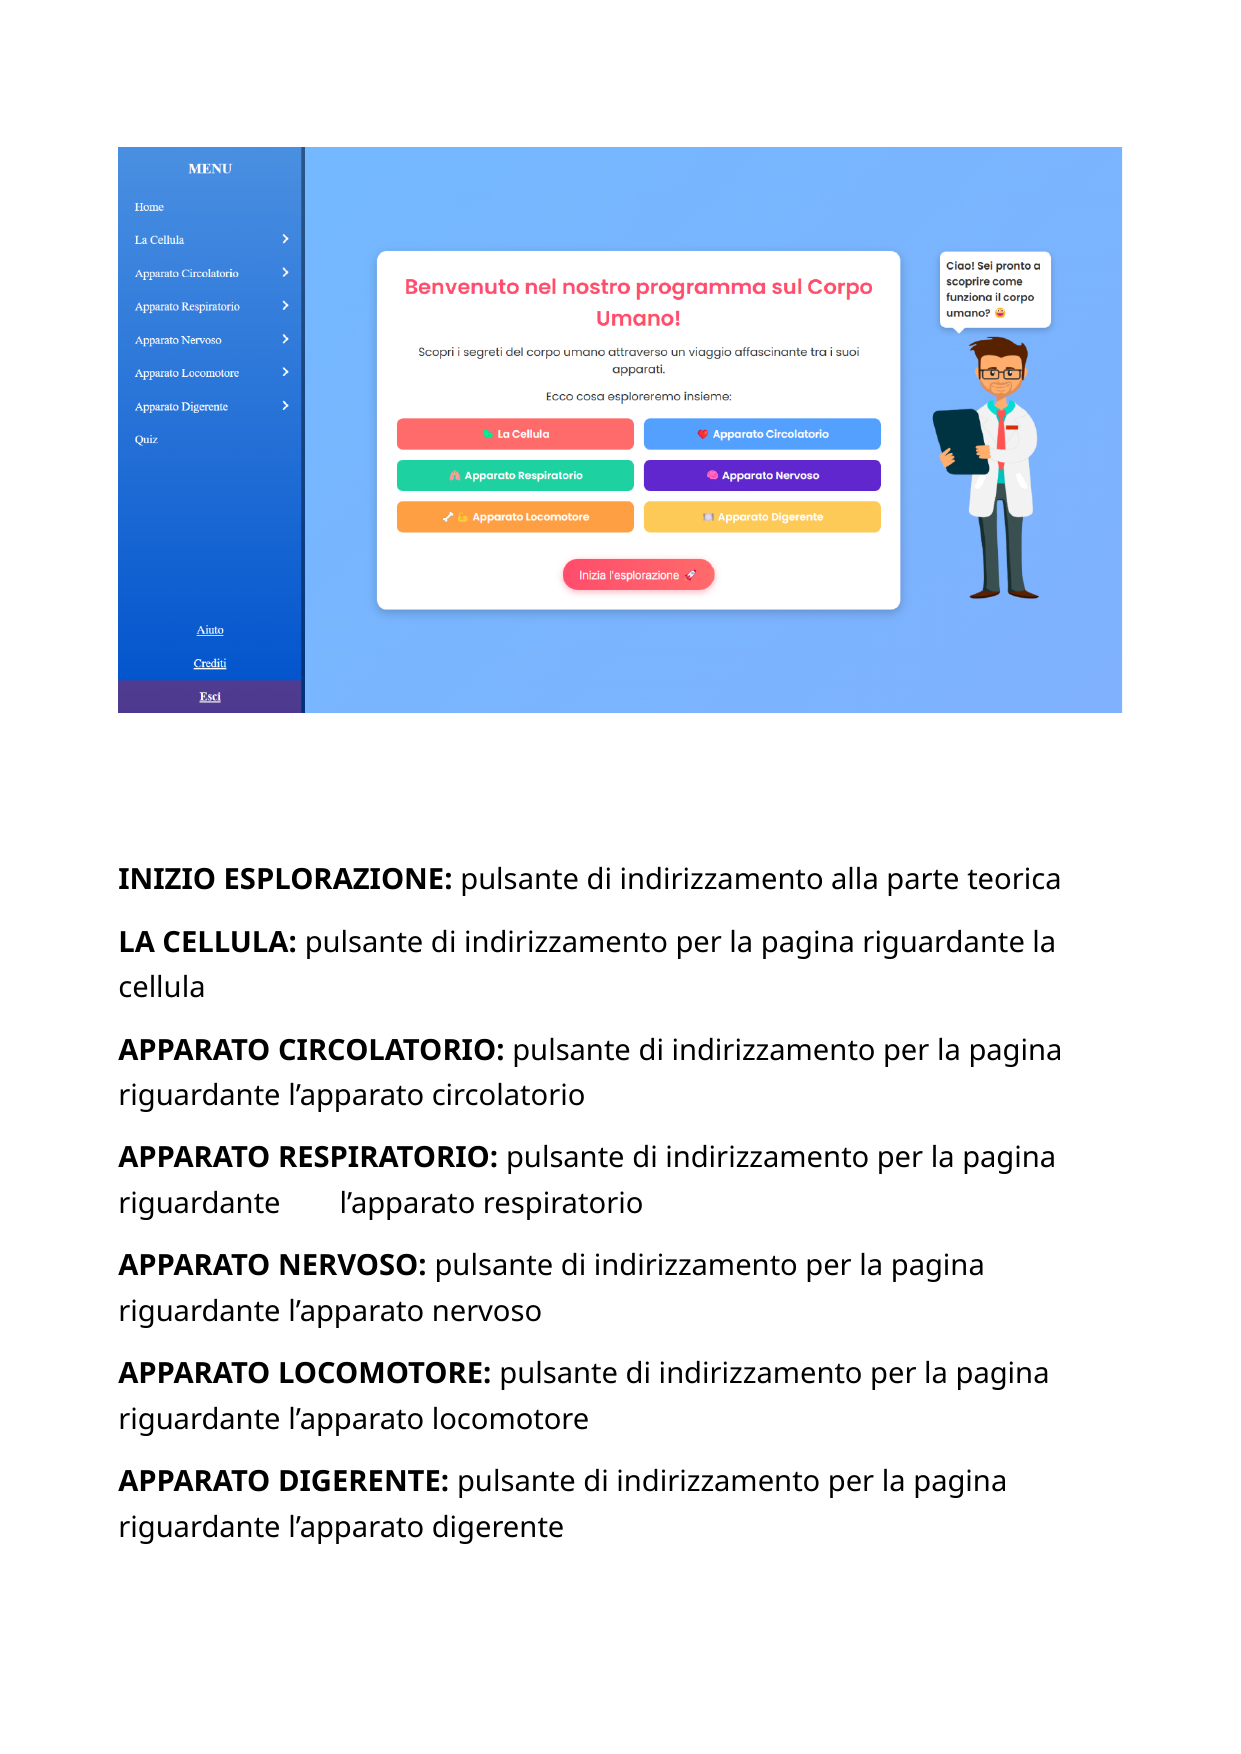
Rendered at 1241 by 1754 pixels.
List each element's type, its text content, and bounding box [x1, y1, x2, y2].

text APPARATO NERVOSO: pulsante di indirizzamento per la pagina riguardante l’apparato nervoso [118, 1245, 1122, 1330]
text LA CELLULA: pulsante di indirizzamento per la pagina riguardante la cellula [118, 921, 1122, 1006]
text APPARATO LOCOMOTORE: pulsante di indirizzamento per la pagina riguardante l’apparato locomotore [118, 1353, 1122, 1438]
text INIZIO ESPLORAZIONE: pulsante di indirizzamento alla parte teorica [118, 859, 1122, 898]
picture [118, 147, 1123, 713]
text APPARATO CIRCOLATORIO: pulsante di indirizzamento per la pagina riguardante l’apparato circolatorio [118, 1029, 1122, 1114]
text APPARATO RESPIRATORIO: pulsante di indirizzamento per la pagina riguardante l’apparato respiratorio [118, 1137, 1122, 1222]
text APPARATO DIGERENTE: pulsante di indirizzamento per la pagina riguardante l’apparato digerente [118, 1461, 1122, 1546]
